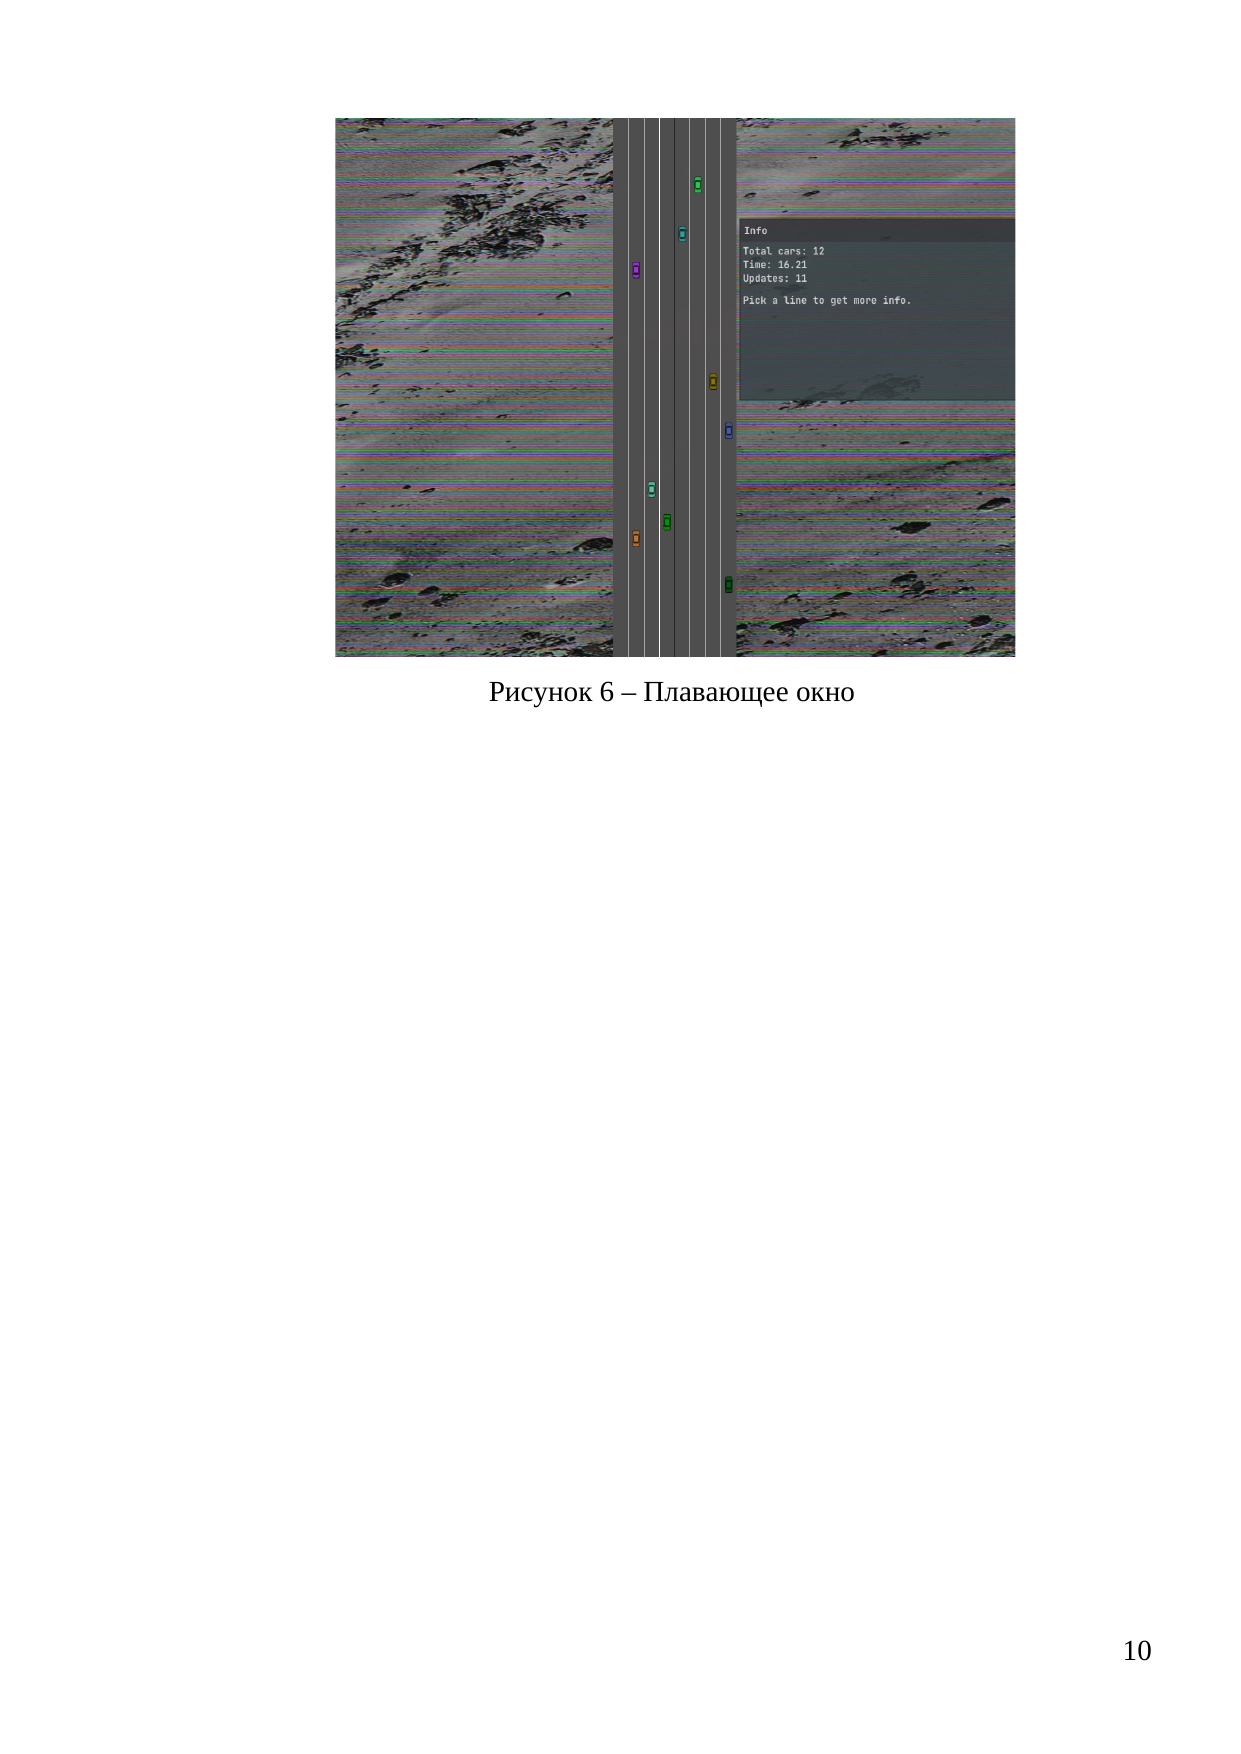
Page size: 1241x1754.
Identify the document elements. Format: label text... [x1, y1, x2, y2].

picture [335, 118, 1016, 657]
text Рисунок 6 – Плавающее окно [118, 674, 1152, 707]
